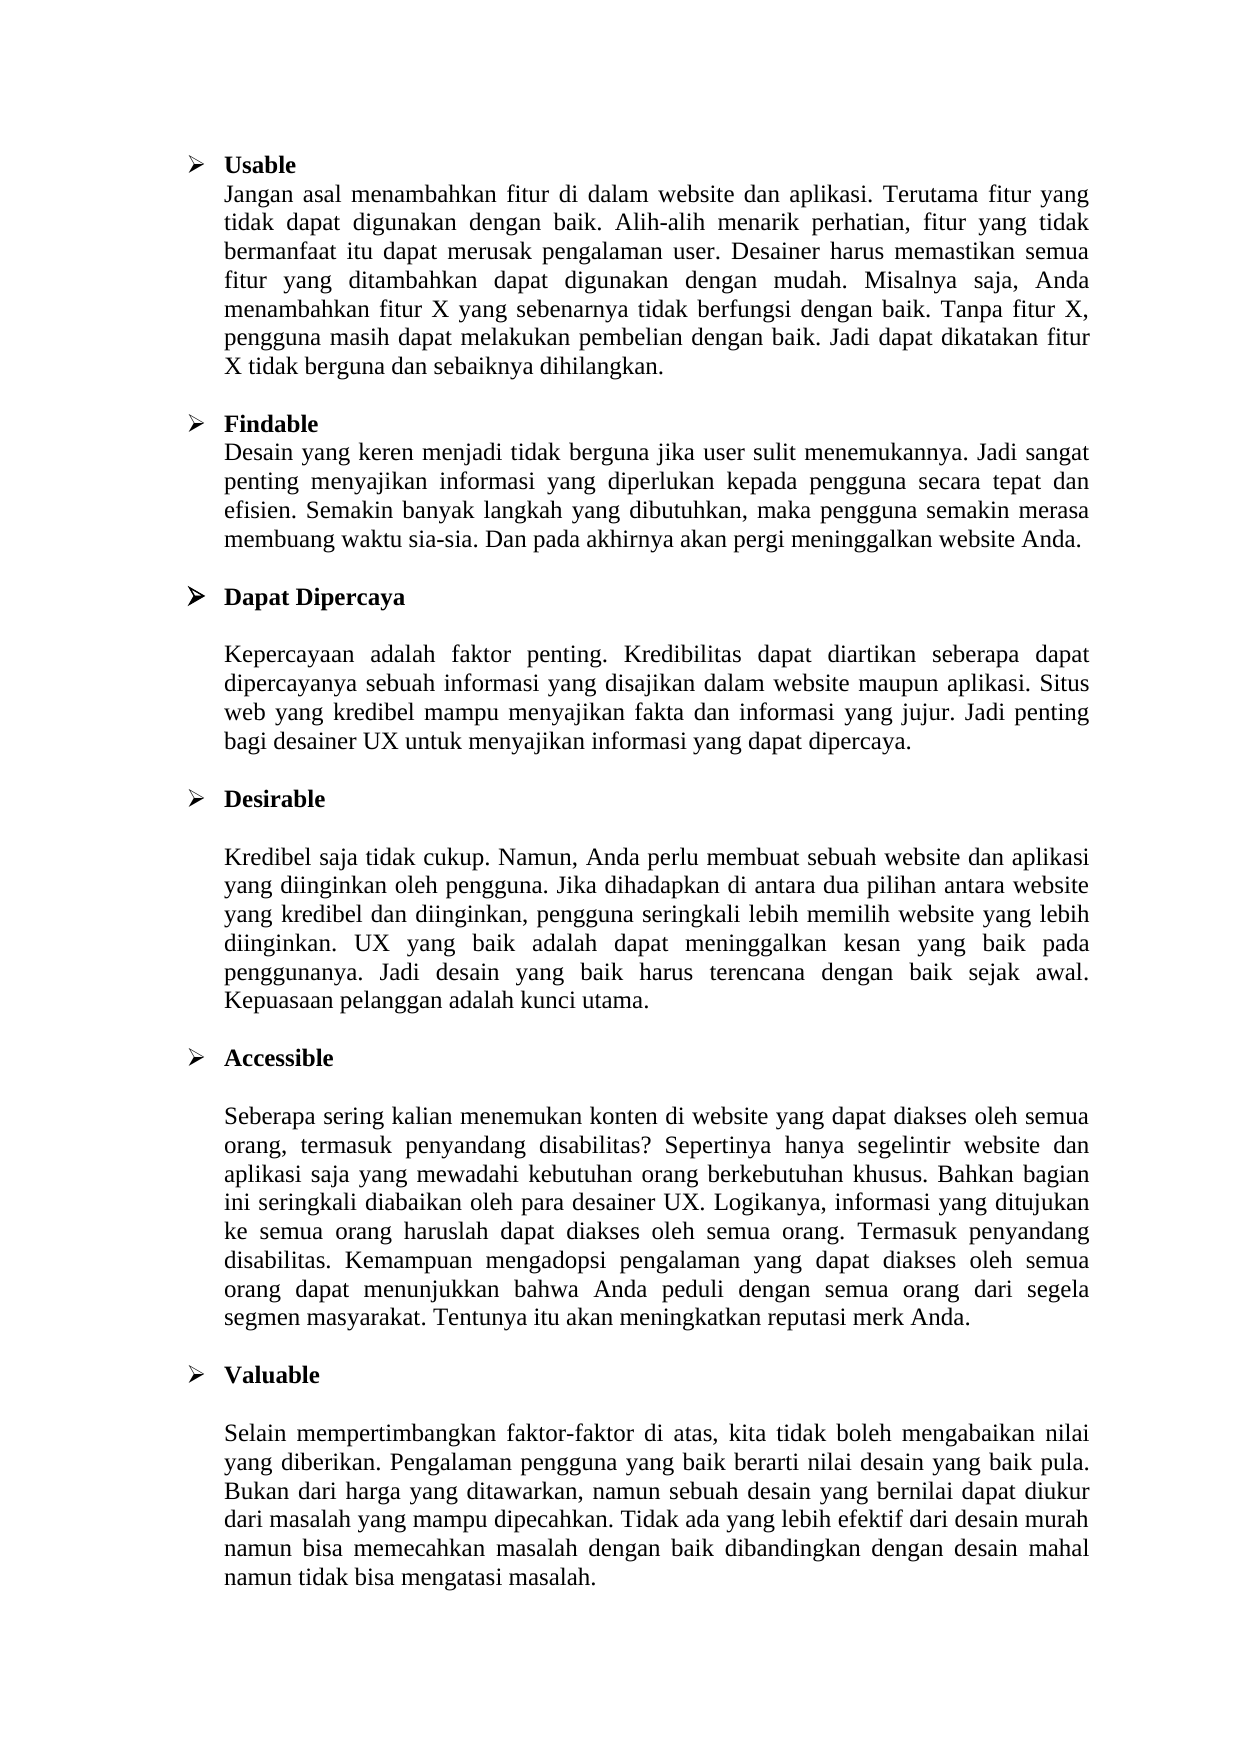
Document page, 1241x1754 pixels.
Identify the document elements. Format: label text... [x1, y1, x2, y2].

subtitle Dapat Dipercaya [186, 582, 1090, 610]
text Jangan asal menambahkan fitur di dalam website dan aplikasi. Terutama fitur yang tidak dapat digunakan dengan baik. Alih-alih menarik perhatian, fitur yang tidak bermanfaat itu dapat merusak pengalaman user. Desainer harus memastikan semua fitur yang ditambahkan dapat digunakan dengan mudah. Misalnya saja, Anda menambahkan fitur X yang sebenarnya tidak berfungsi dengan baik. Tanpa fitur X, pengguna masih dapat melakukan pembelian dengan baik. Jadi dapat dikatakan fitur X tidak berguna dan sebaiknya dihilangkan. [224, 179, 1090, 380]
subtitle Valuable [186, 1360, 1090, 1389]
text Selain mempertimbangkan faktor-faktor di atas, kita tidak boleh mengabaikan nilai yang diberikan. Pengalaman pengguna yang baik berarti nilai desain yang baik pula. Bukan dari harga yang ditawarkan, namun sebuah desain yang bernilai dapat diukur dari masalah yang mampu dipecahkan. Tidak ada yang lebih efektif dari desain murah namun bisa memecahkan masalah dengan baik dibandingkan dengan desain mahal namun tidak bisa mengatasi masalah. [224, 1418, 1090, 1591]
list Findable [186, 409, 1090, 437]
text Kredibel saja tidak cukup. Namun, Anda perlu membuat sebuah website dan aplikasi yang diinginkan oleh pengguna. Jika dihadapkan di antara dua pilihan antara website yang kredibel dan diinginkan, pengguna seringkali lebih memilih website yang lebih diinginkan. UX yang baik adalah dapat meninggalkan kesan yang baik pada penggunanya. Jadi desain yang baik harus terencana dengan baik sejak awal. Kepuasaan pelanggan adalah kunci utama. [224, 842, 1090, 1014]
subtitle Kepercayaan adalah faktor penting. Kredibilitas dapat diartikan seberapa dapat dipercayanya sebuah informasi yang disajikan dalam website maupun aplikasi. Situs web yang kredibel mampu menyajikan fakta dan informasi yang jujur. Jadi penting bagi desainer UX untuk menyajikan informasi yang dapat dipercaya. [224, 639, 1090, 754]
subtitle Desirable [186, 784, 1090, 812]
subtitle Accessible [186, 1043, 1090, 1072]
list Usable [186, 150, 1090, 179]
text Seberapa sering kalian menemukan konten di website yang dapat diakses oleh semua orang, termasuk penyandang disabilitas? Sepertinya hanya segelintir website dan aplikasi saja yang mewadahi kebutuhan orang berkebutuhan khusus. Bahkan bagian ini seringkali diabaikan oleh para desainer UX. Logikanya, informasi yang ditujukan ke semua orang haruslah dapat diakses oleh semua orang. Termasuk penyandang disabilitas. Kemampuan mengadopsi pengalaman yang dapat diakses oleh semua orang dapat menunjukkan bahwa Anda peduli dengan semua orang dari segela segmen masyarakat. Tentunya itu akan meningkatkan reputasi merk Anda. [224, 1101, 1090, 1331]
text Desain yang keren menjadi tidak berguna jika user sulit menemukannya. Jadi sangat penting menyajikan informasi yang diperlukan kepada pengguna secara tepat dan efisien. Semakin banyak langkah yang dibutuhkan, maka pengguna semakin merasa membuang waktu sia-sia. Dan pada akhirnya akan pergi meninggalkan website Anda. [224, 437, 1090, 552]
